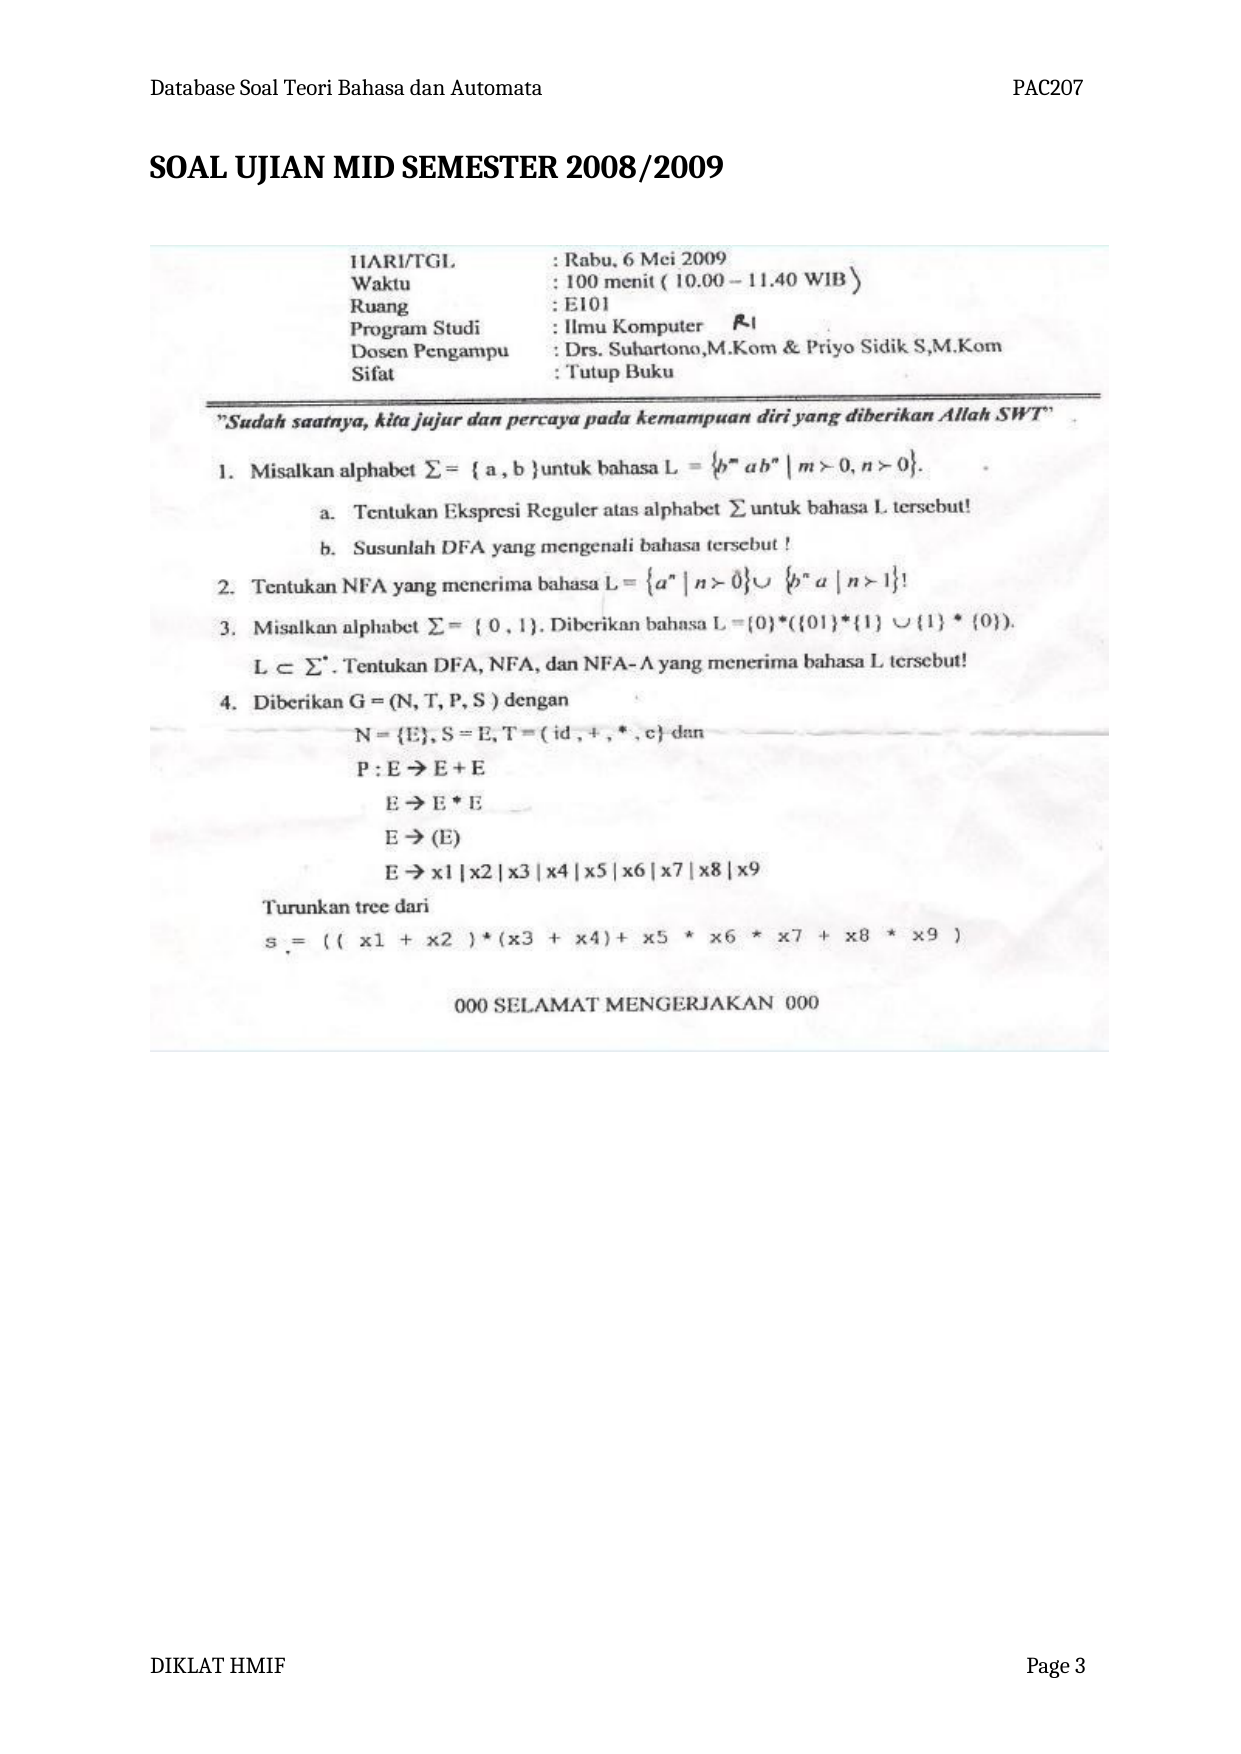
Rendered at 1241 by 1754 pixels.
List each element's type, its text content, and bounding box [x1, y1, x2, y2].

text SOAL UJIAN MID SEMESTER 2008/2009 [150, 149, 1169, 187]
picture [150, 245, 1109, 1052]
